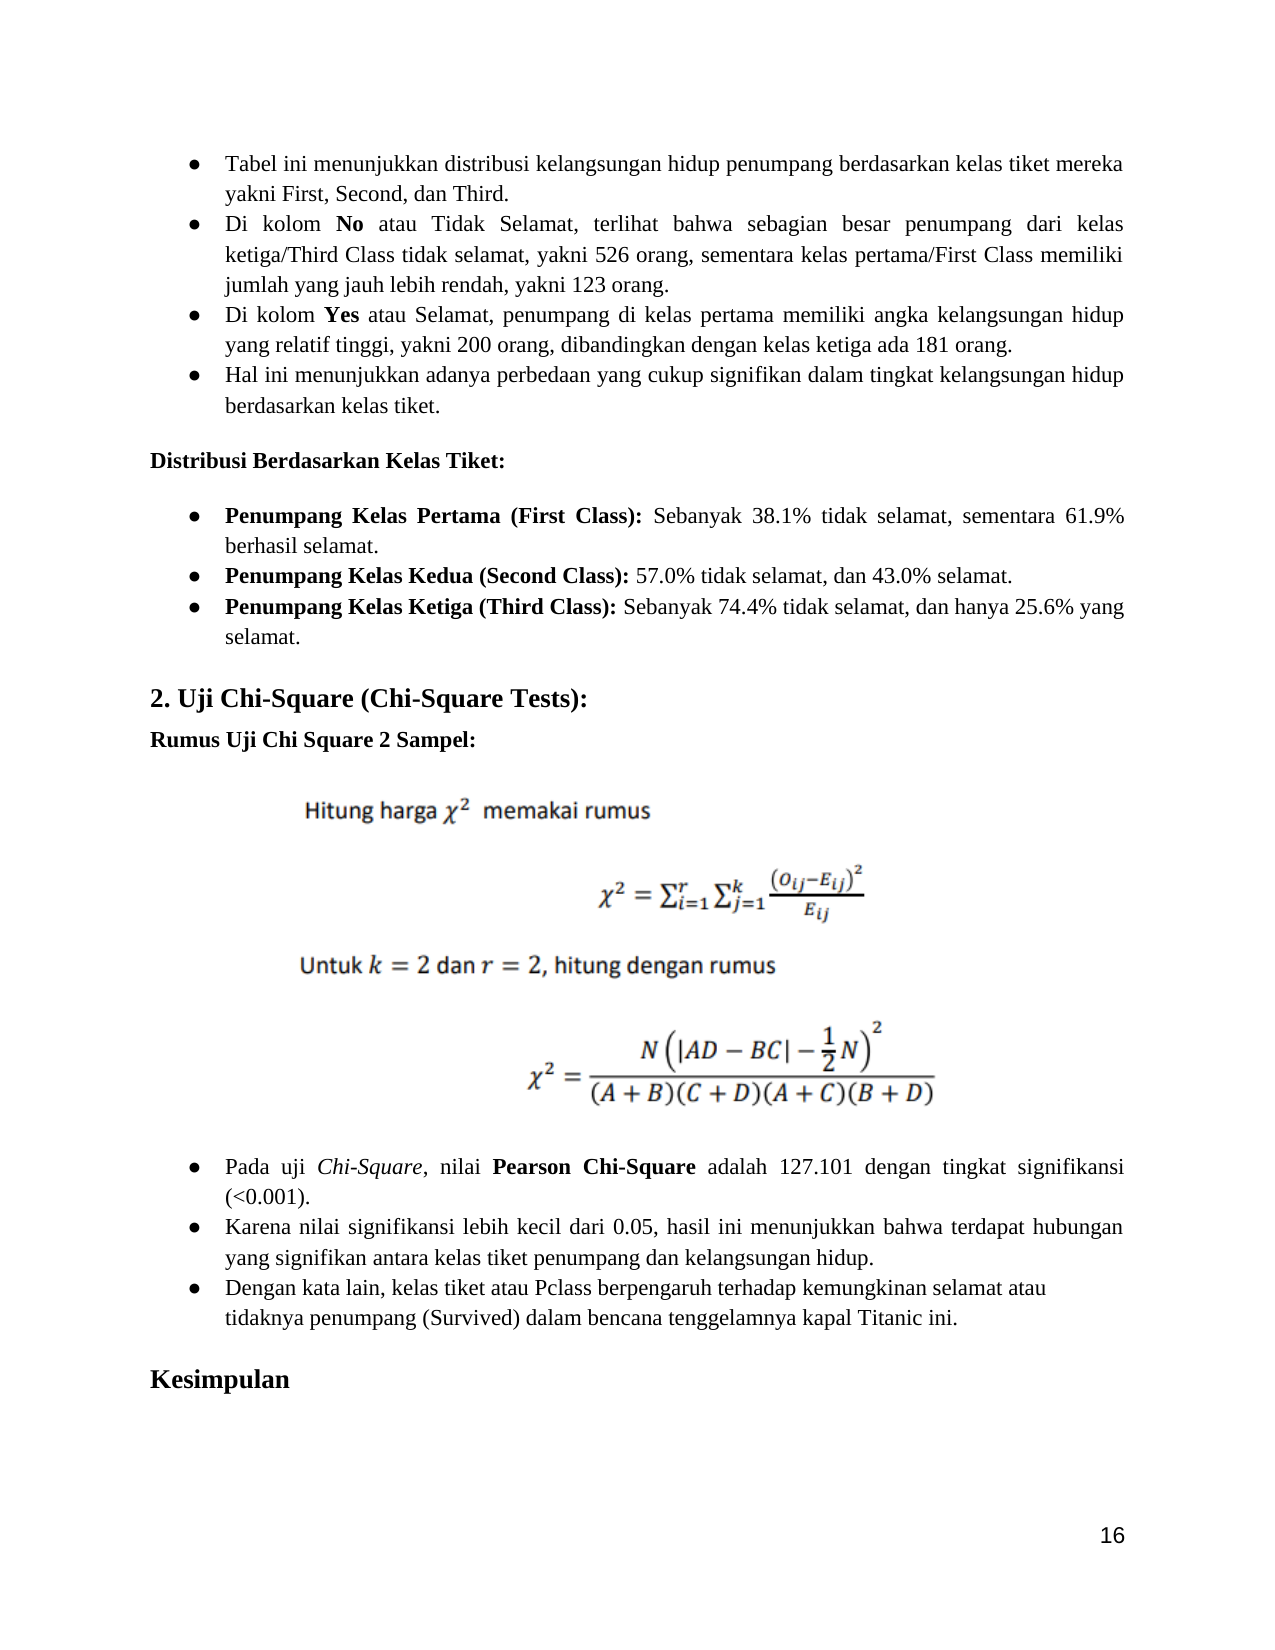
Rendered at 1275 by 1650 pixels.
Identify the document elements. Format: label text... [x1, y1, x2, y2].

list Tabel ini menunjukkan distribusi kelangsungan hidup penumpang berdasarkan kelas tiket mereka yakni First, Second, dan Third. [187, 150, 1125, 207]
list Dengan kata lain, kelas tiket atau Pclass berpengaruh terhadap kemungkinan selamat atau tidaknya penumpang (Survived) dalam bencana tenggelamnya kapal Titanic ini. [187, 1274, 1125, 1330]
text Distribusi Berdasarkan Kelas Tiket: [150, 447, 1125, 473]
list Pada uji Chi-Square, nilai Pearson Chi-Square adalah 127.101 dengan tingkat signifikansi (<0.001). [187, 1153, 1125, 1209]
list Penumpang Kelas Pertama (First Class): Sebanyak 38.1% tidak selamat, sementara 61.9% berhasil selamat. [187, 502, 1125, 559]
subtitle Kesimpulan [150, 1363, 1125, 1394]
list Penumpang Kelas Ketiga (Third Class): Sebanyak 74.4% tidak selamat, dan hanya 25.6% yang selamat. [187, 593, 1125, 649]
list Di kolom Yes atau Selamat, penumpang di kelas pertama memiliki angka kelangsungan hidup yang relatif tinggi, yakni 200 orang, dibandingkan dengan kelas ketiga ada 181 orang. [187, 301, 1125, 358]
list Hal ini menunjukkan adanya perbedaan yang cukup signifikan dalam tingkat kelangsungan hidup berdasarkan kelas tiket. [187, 361, 1125, 418]
list Karena nilai signifikansi lebih kecil dari 0.05, hasil ini menunjukkan bahwa terdapat hubungan yang signifikan antara kelas tiket penumpang dan kelangsungan hidup. [187, 1213, 1125, 1270]
subtitle 2. Uji Chi-Square (Chi-Square Tests): [150, 682, 1125, 713]
picture [290, 786, 985, 1124]
list Penumpang Kelas Kedua (Second Class): 57.0% tidak selamat, dan 43.0% selamat. [187, 562, 1125, 589]
list Di kolom No atau Tidak Selamat, terlihat bahwa sebagian besar penumpang dari kelas ketiga/Third Class tidak selamat, yakni 526 orang, sementara kelas pertama/First Class memiliki jumlah yang jauh lebih rendah, yakni 123 orang. [187, 210, 1125, 297]
text Rumus Uji Chi Square 2 Sampel: [150, 726, 1125, 753]
